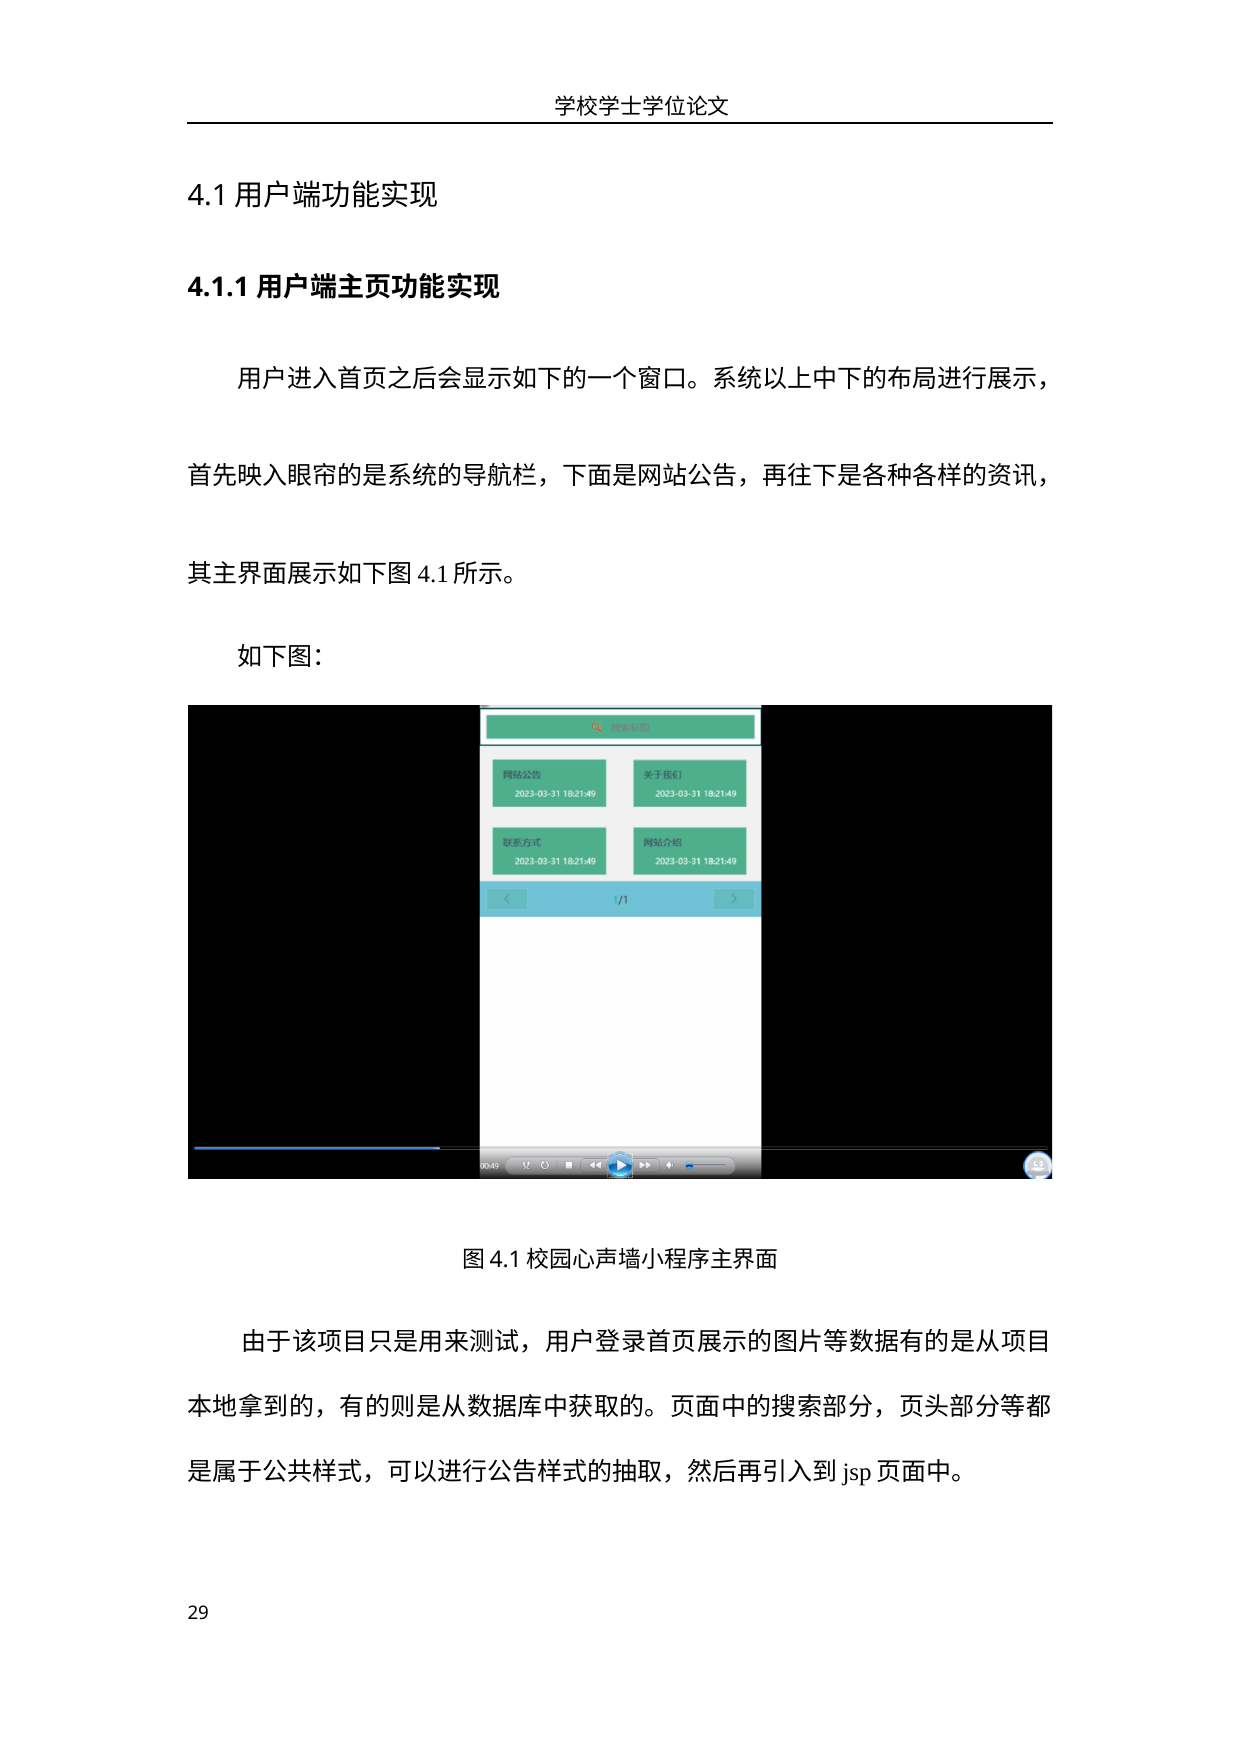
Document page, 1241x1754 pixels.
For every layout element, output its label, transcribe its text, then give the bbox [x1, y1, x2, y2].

subtitle 4.1用户端功能实现 [187, 160, 1053, 225]
text 由于该项目只是用来测试，用户登录首页展示的图片等数据有的是从项目本地拿到的，有的则是从数据库中获取的。页面中的搜索部分，页头部分等都是属于公共样式，可以进行公告样式的抽取，然后再引入到jsp页面中。 [187, 1307, 1053, 1502]
text 如下图： [187, 622, 1053, 687]
subtitle 4.1.1 用户端主页功能实现 [187, 252, 1053, 317]
text 用户进入首页之后会显示如下的一个窗口。系统以上中下的布局进行展示，首先映入眼帘的是系统的导航栏，下面是网站公告，再往下是各种各样的资讯，其主界面展示如下图4.1所示。 [187, 344, 1053, 604]
picture [188, 705, 1053, 1179]
